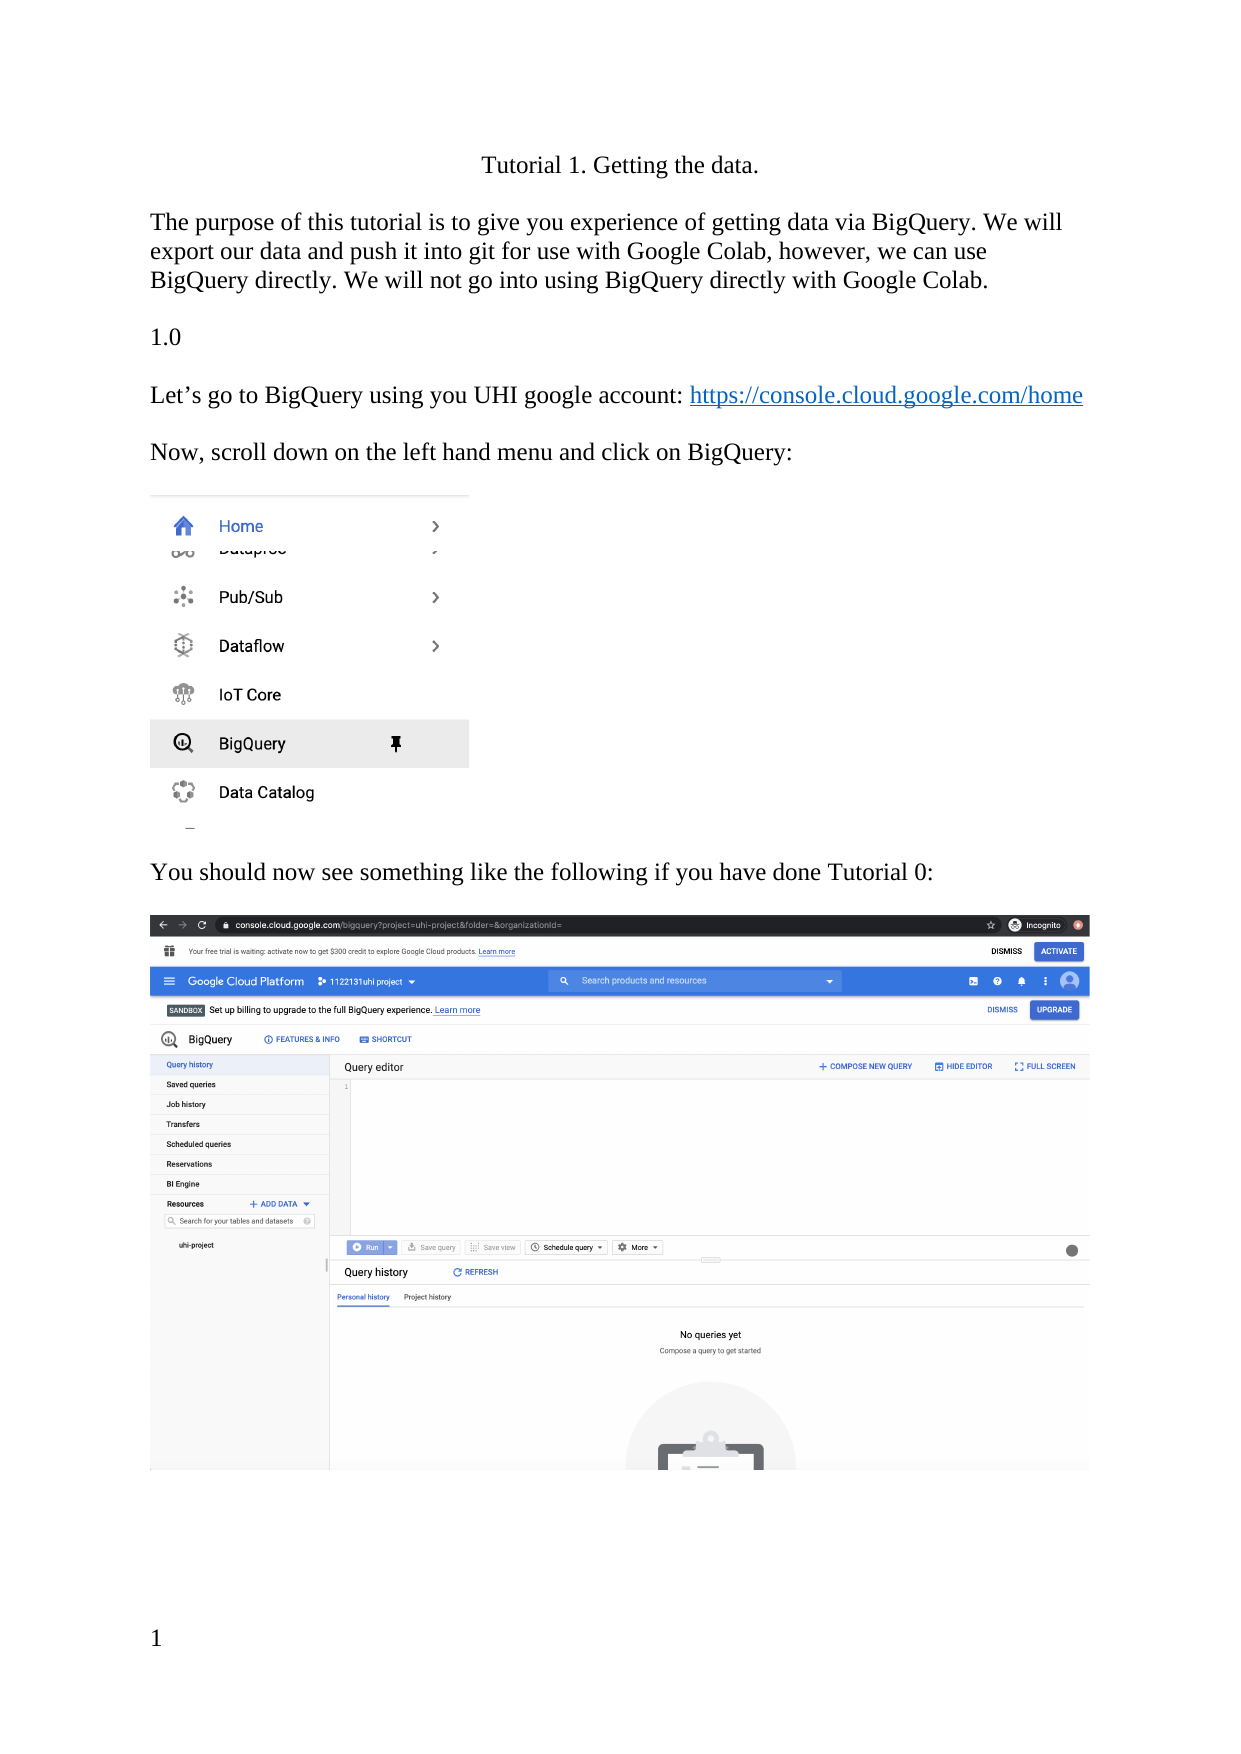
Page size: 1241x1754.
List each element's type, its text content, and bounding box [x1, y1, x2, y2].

picture [150, 495, 470, 829]
text The purpose of this tutorial is to give you experience of getting data via BigQuery. We will export our data and push it into git for use with Google Colab, however, we can use BigQuery directly. We will not go into using BigQuery directly with Google Colab. [150, 207, 1090, 294]
text Now, scroll down on the left hand menu and click on BigQuery: [150, 437, 1090, 466]
text You should now see something like the following if you have done Tutorial 0: [150, 857, 1090, 886]
text Let’s go to BigQuery using you UHI google account: https://console.cloud.google.com/home [150, 380, 1090, 409]
text Tutorial 1. Getting the data. [150, 150, 1090, 179]
text 1.0 [150, 322, 1090, 351]
picture [150, 915, 1090, 1470]
